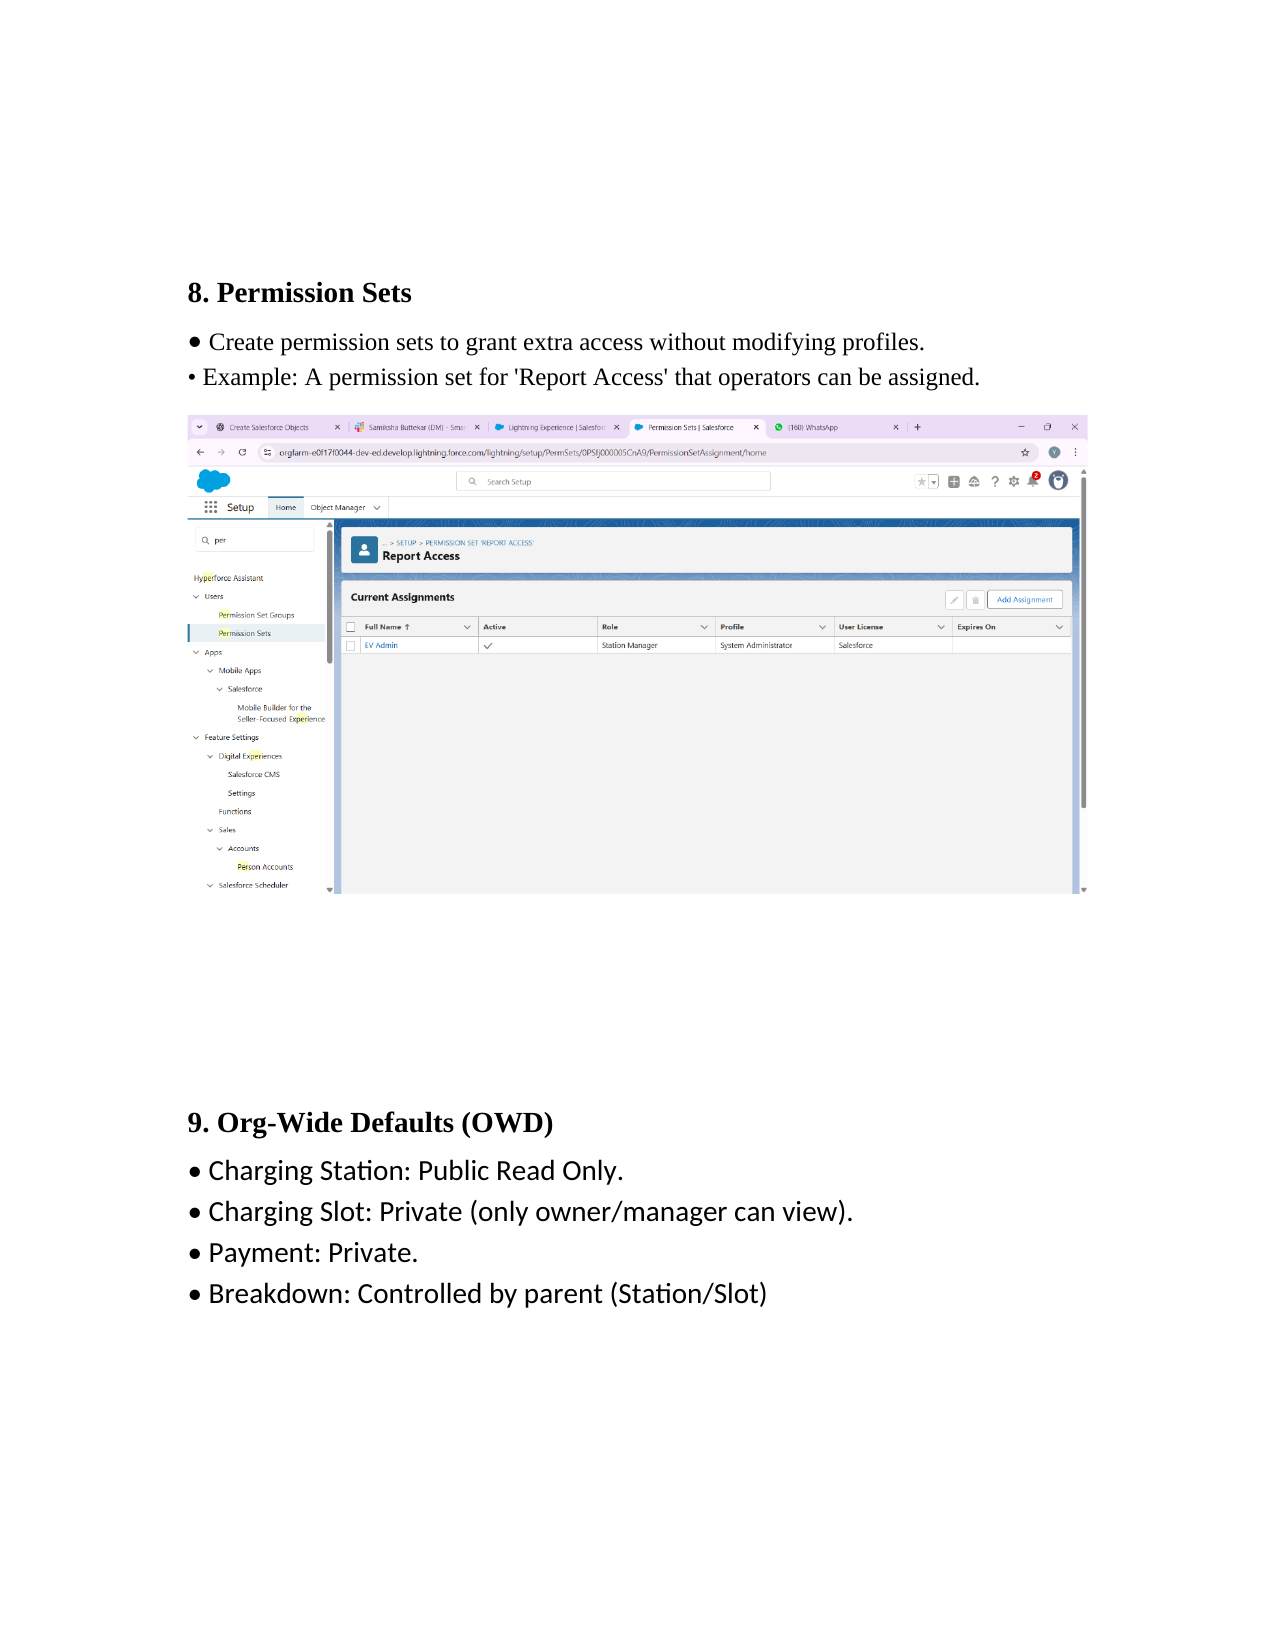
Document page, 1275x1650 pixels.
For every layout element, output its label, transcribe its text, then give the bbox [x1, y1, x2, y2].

subtitle 8. Permission Sets [187, 275, 1087, 308]
text • Charging Station: Public Read Only. • Charging Slot: Private (only owner/manager can view). • Payment: Private. • Breakdown: Controlled by parent (Station/Slot) [187, 1152, 1087, 1311]
subtitle 9. Org-Wide Defaults (OWD) [187, 1106, 1087, 1139]
text • Create permission sets to grant extra access without modifying profiles. • Example: A permission set for 'Report Access' that operators can be assigned. [187, 322, 1087, 391]
picture [187, 415, 1088, 894]
